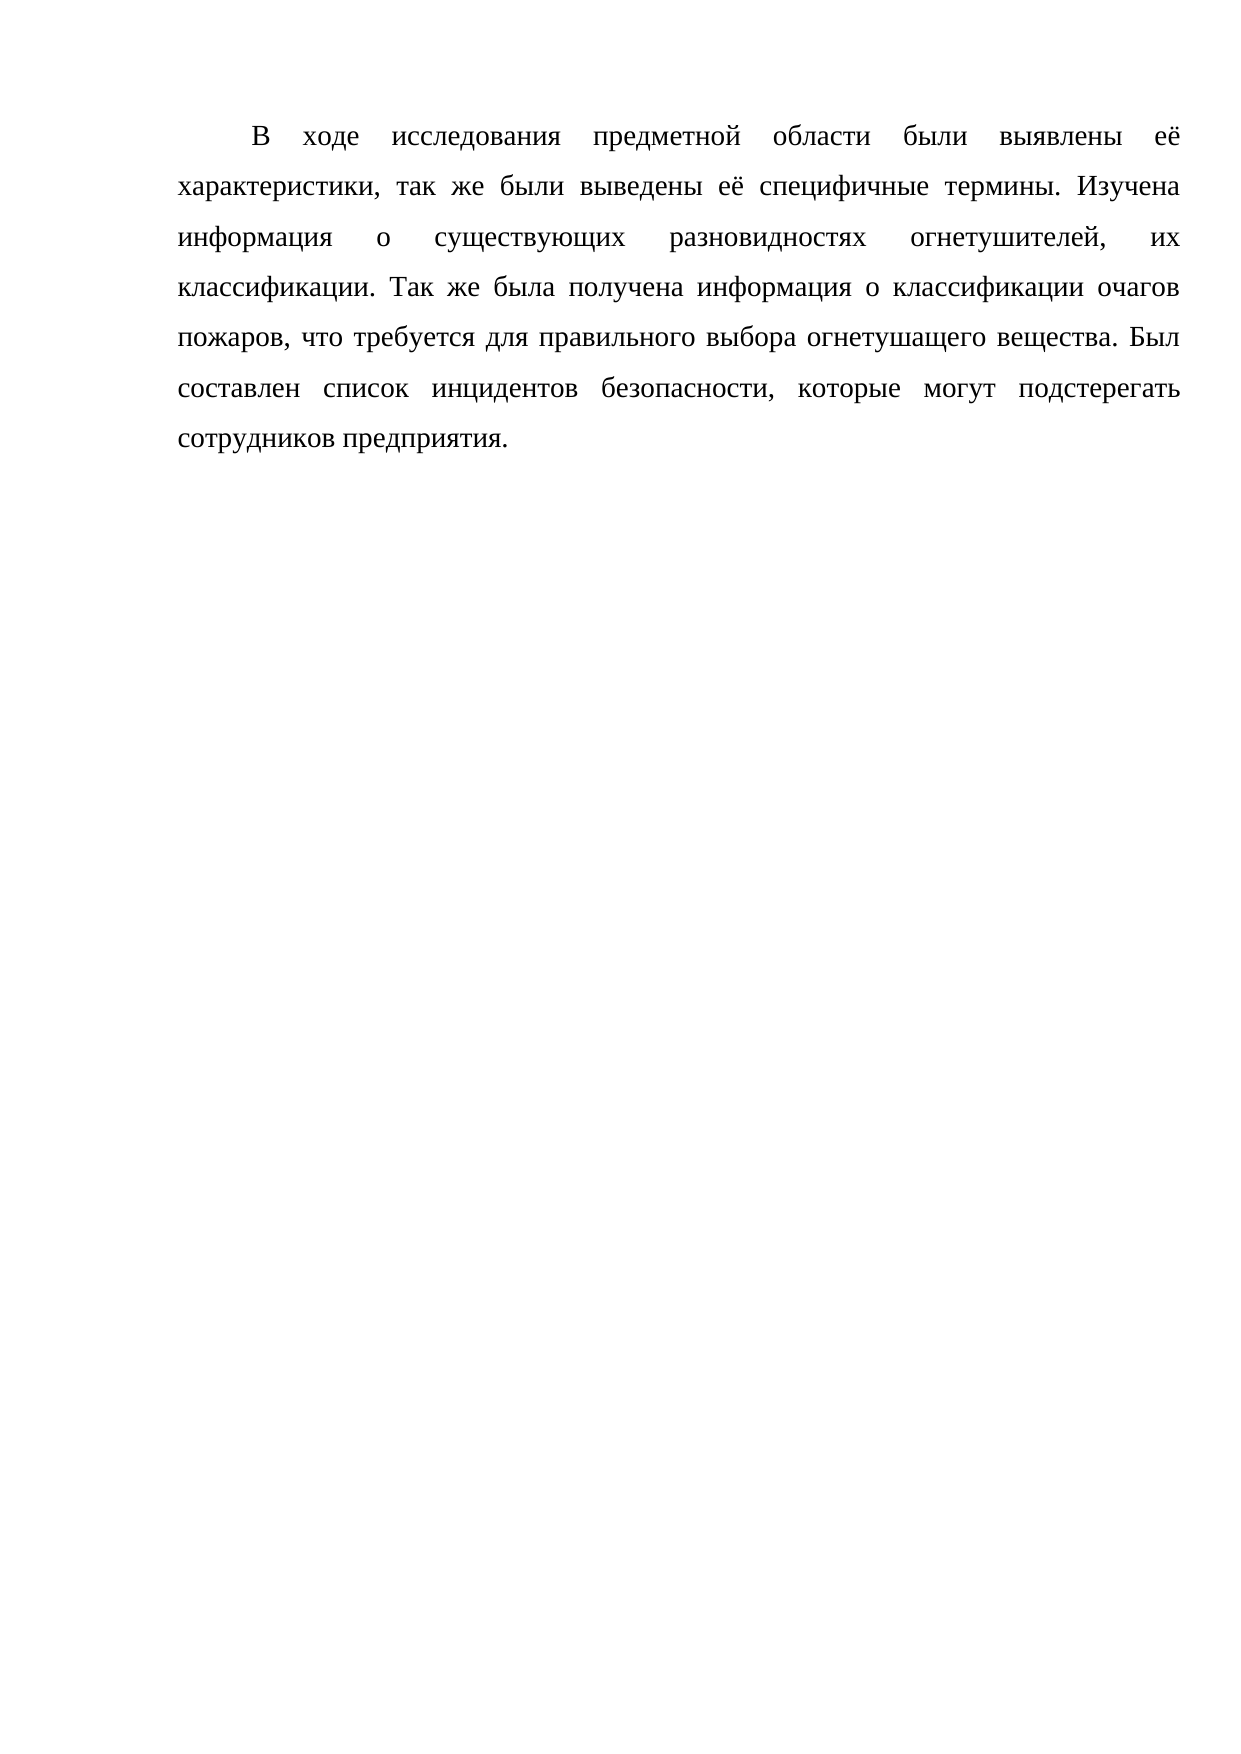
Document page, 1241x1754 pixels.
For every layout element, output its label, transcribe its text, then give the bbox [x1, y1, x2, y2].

text В ходе исследования предметной области были выявлены её характеристики, так же были выведены её специфичные термины. Изучена информация о существующих разновидностях огнетушителей, их классификации. Так же была получена информация о классификации очагов пожаров, что требуется для правильного выбора огнетушащего вещества. Был составлен список инцидентов безопасности, которые могут подстерегать сотрудников предприятия. [177, 118, 1181, 453]
